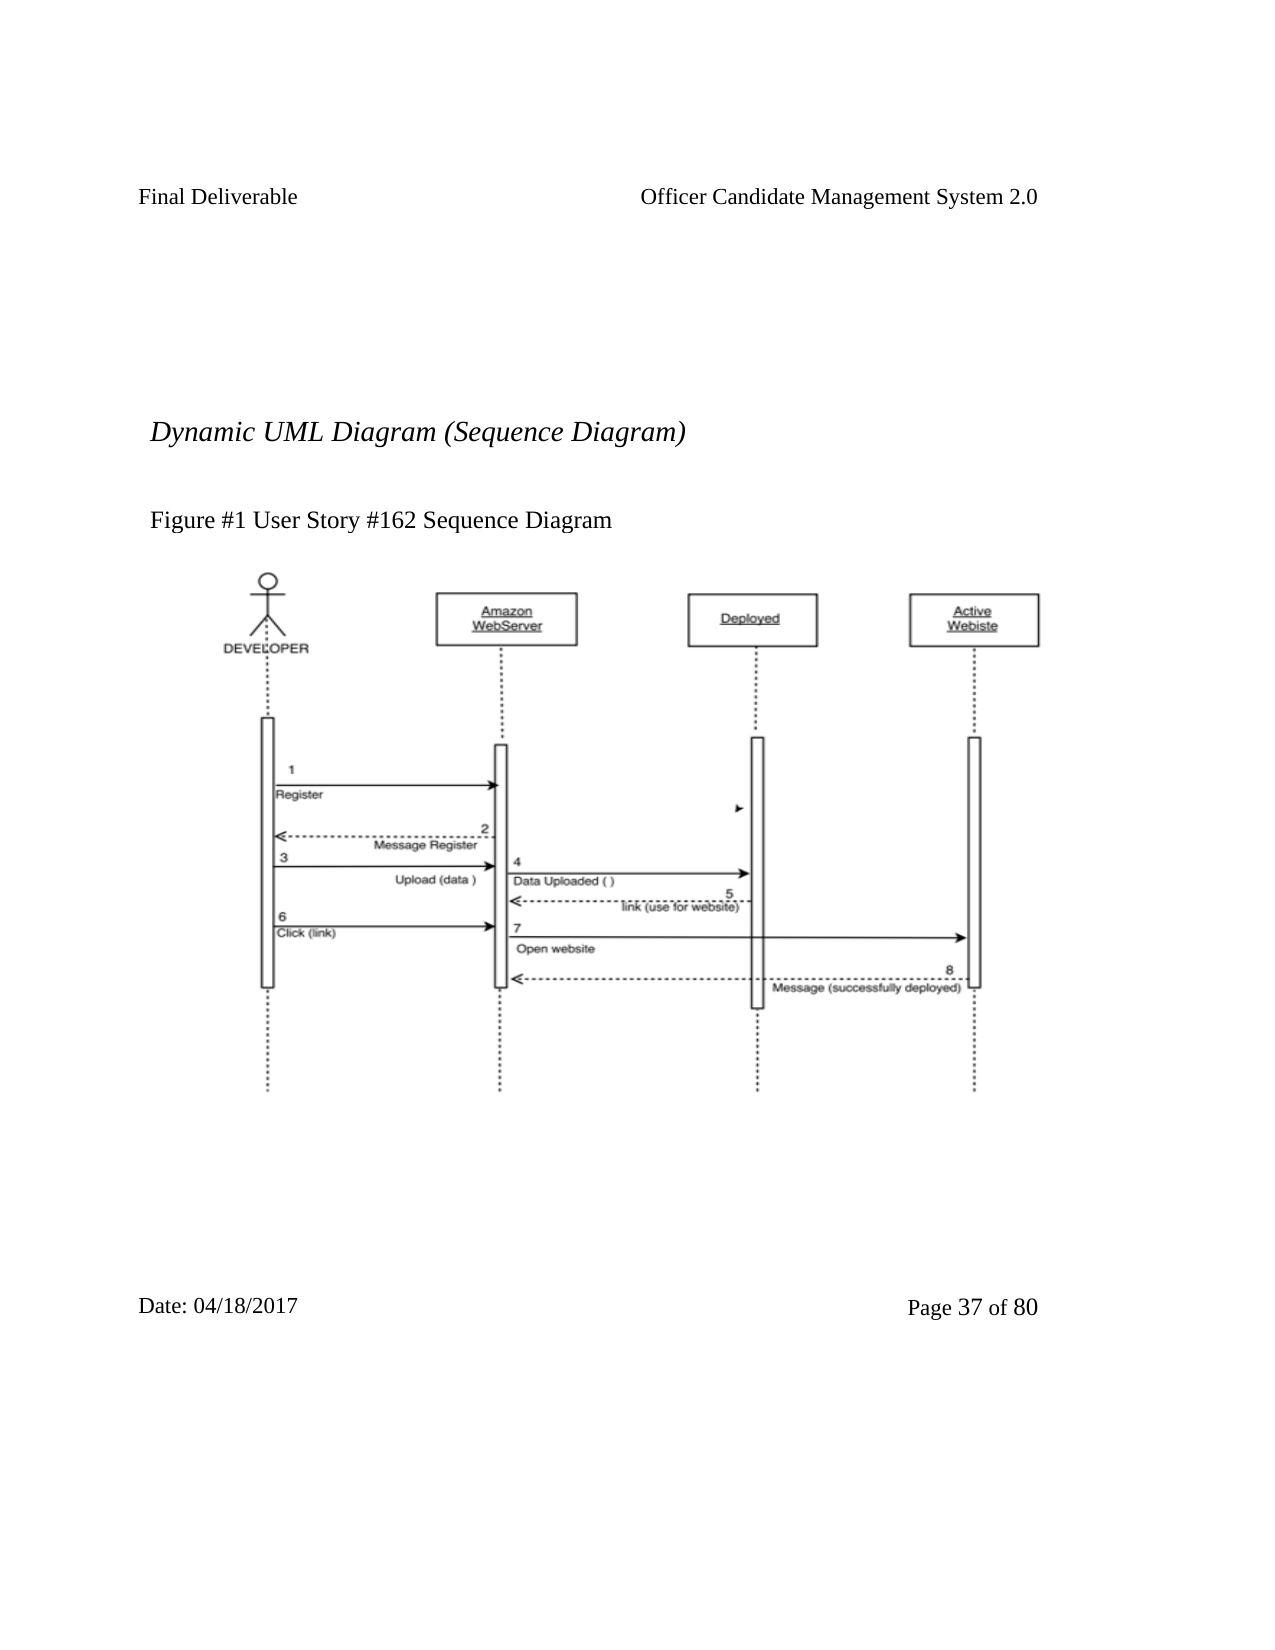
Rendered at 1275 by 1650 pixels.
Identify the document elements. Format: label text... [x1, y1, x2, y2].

picture [150, 533, 1100, 1107]
text Figure #1 User Story #162 Sequence Diagram [150, 505, 1125, 533]
text Dynamic UML Diagram (Sequence Diagram) [150, 414, 1125, 447]
